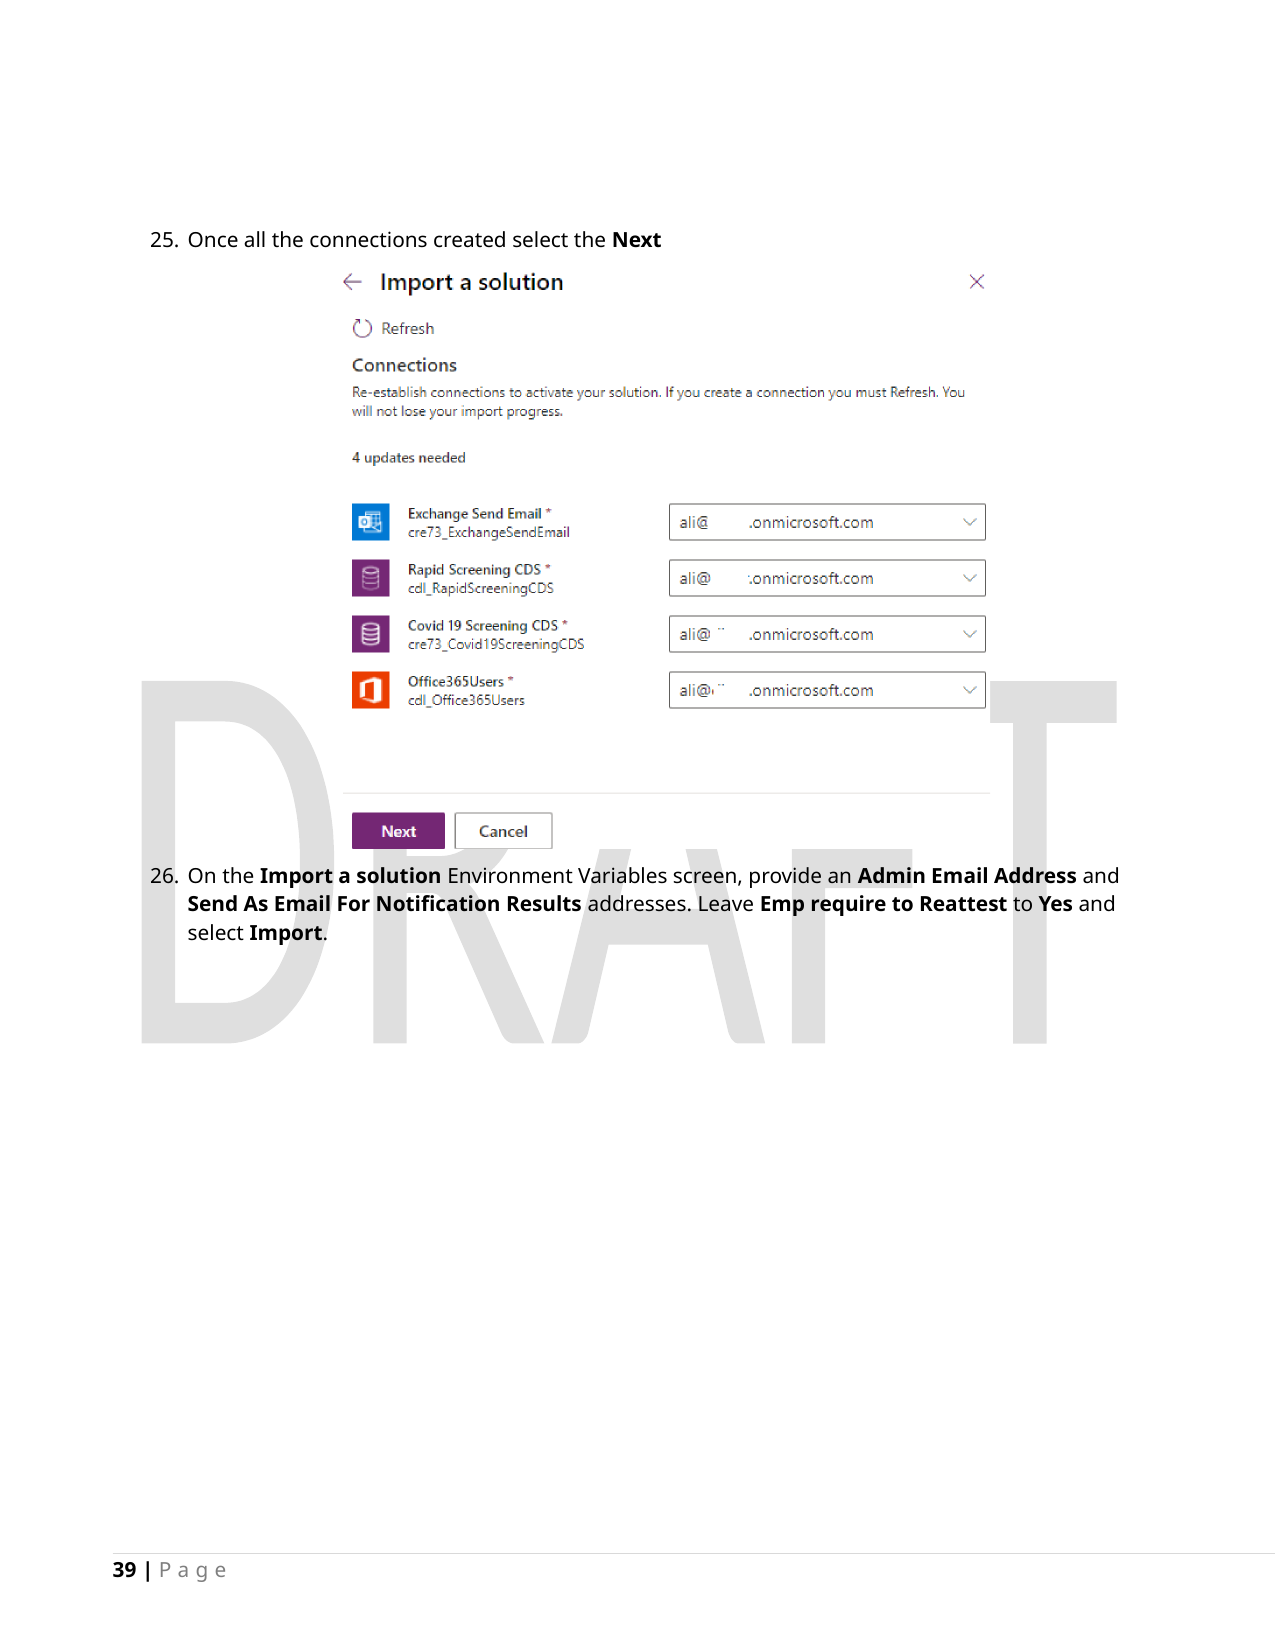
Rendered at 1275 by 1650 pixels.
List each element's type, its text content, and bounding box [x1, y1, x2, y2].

list Once all the connections created select the Next [150, 225, 1146, 253]
list On the Import a solution Environment Variables screen, provide an Admin Email Address and Send As Email For Notification Results addresses. Leave Emp require to Reattest to Yes and select Import. [150, 861, 1146, 946]
picture [343, 266, 991, 849]
